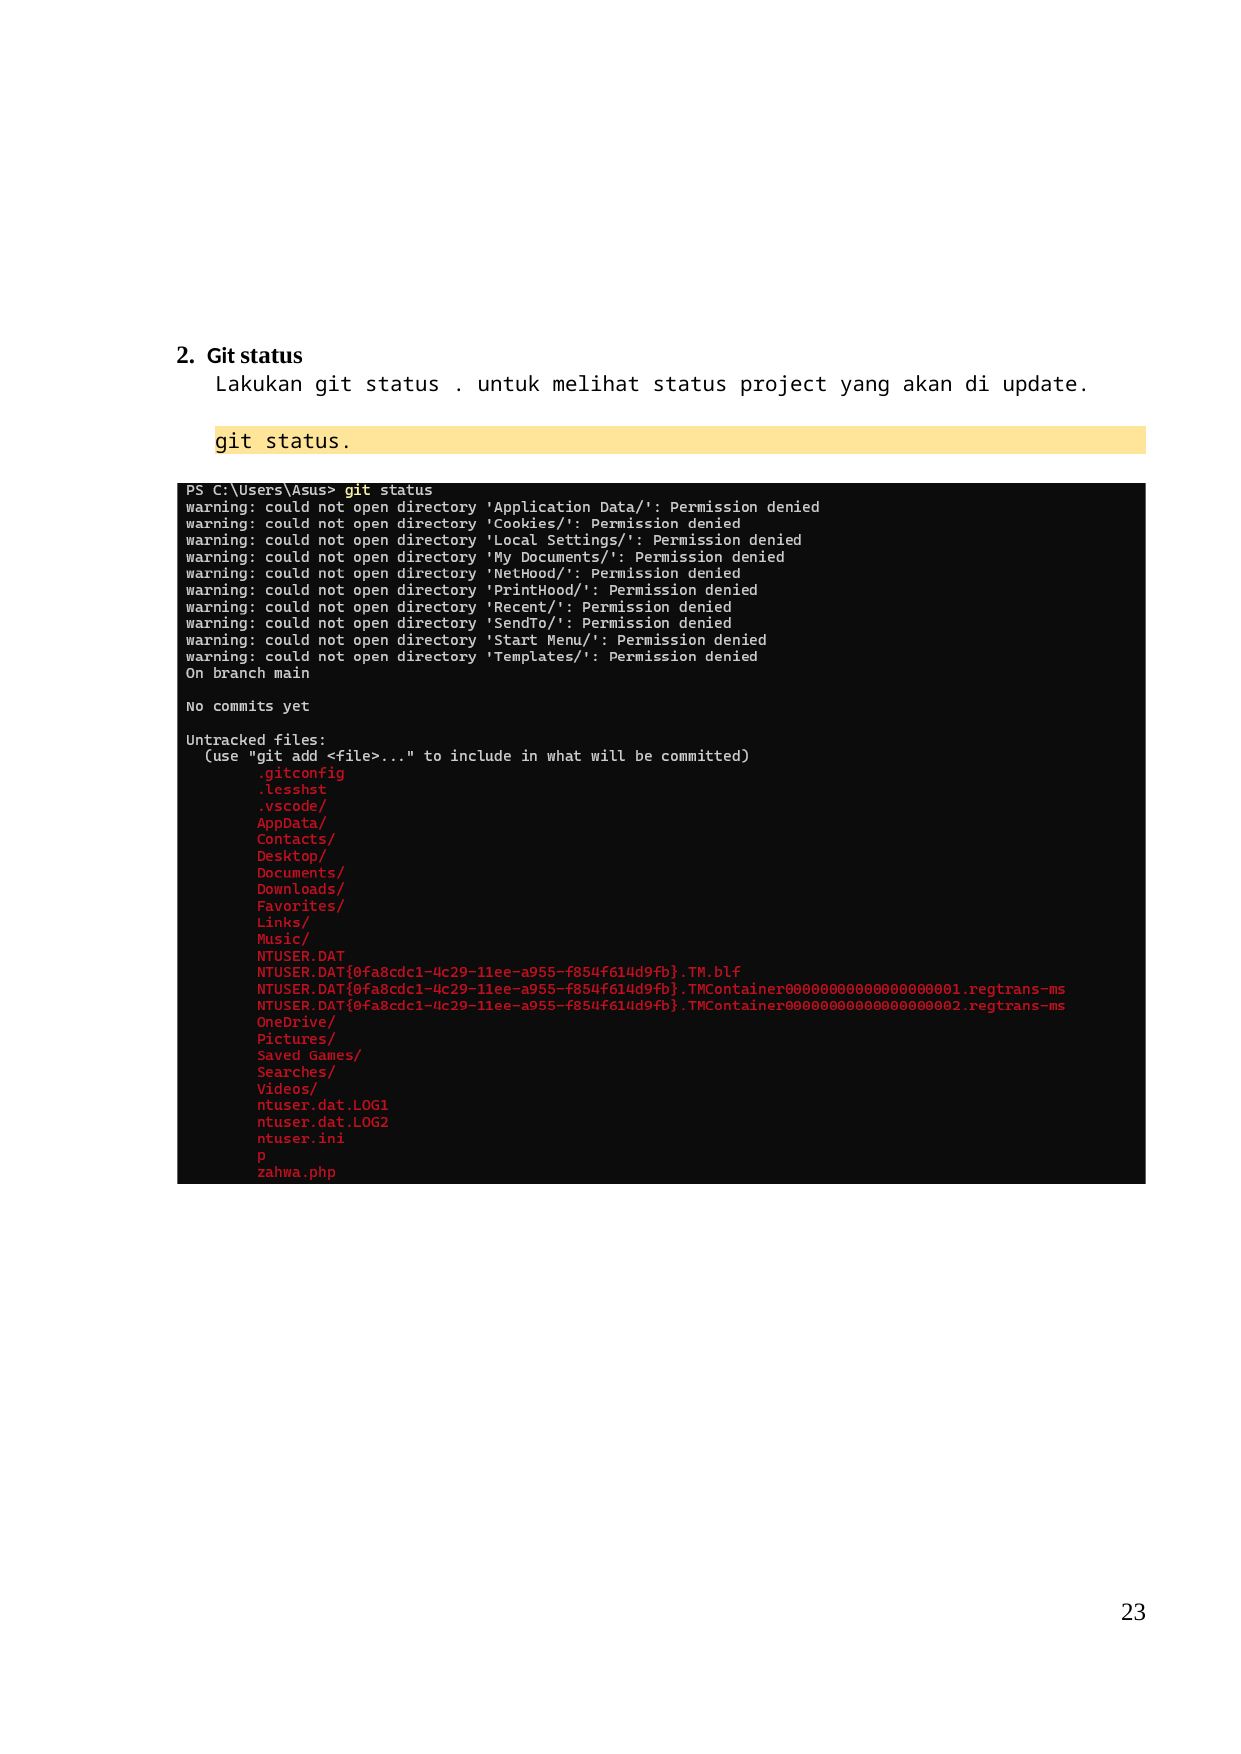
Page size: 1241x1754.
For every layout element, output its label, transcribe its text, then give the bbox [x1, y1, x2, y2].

list Git status [176, 340, 1146, 369]
text git status. [215, 426, 1146, 454]
picture [177, 483, 1146, 1184]
text Lakukan git status . untuk melihat status project yang akan di update. [215, 369, 1146, 398]
